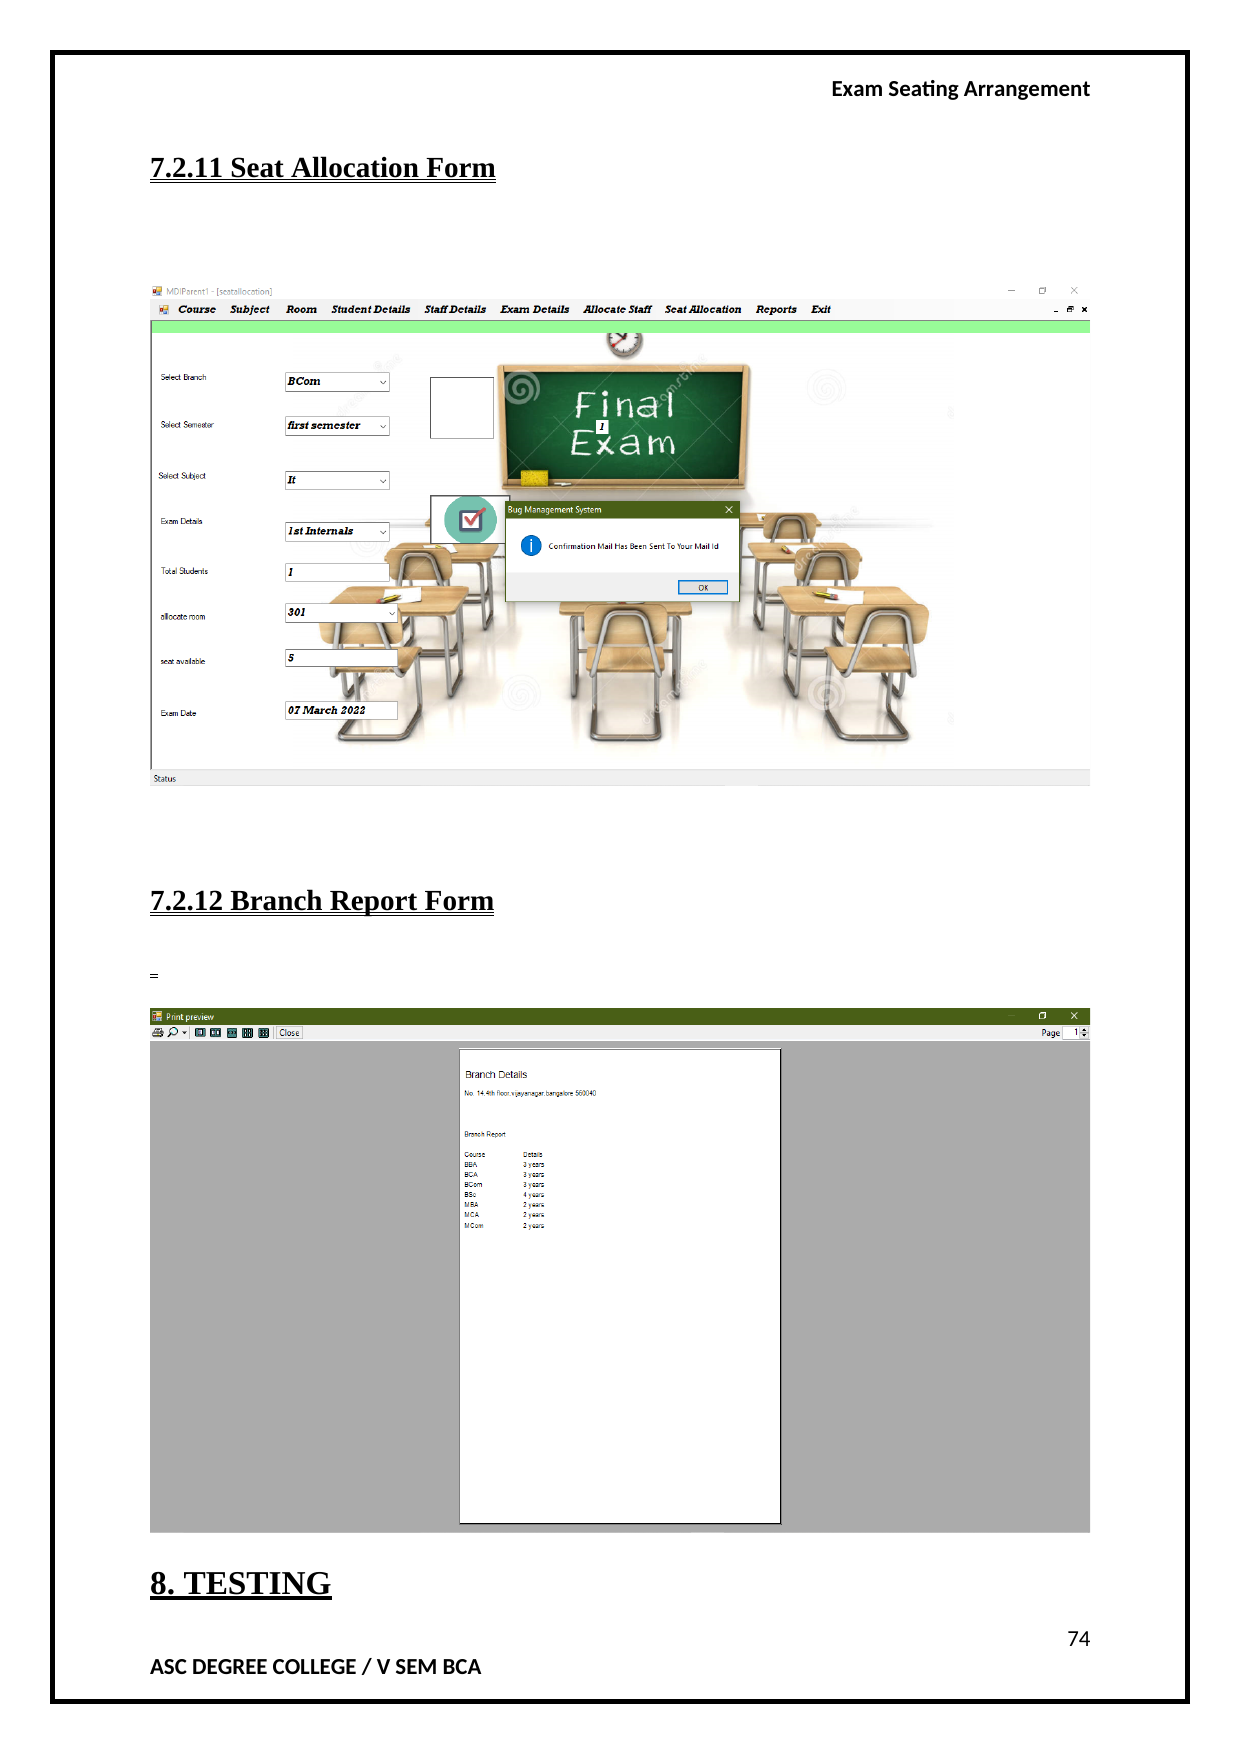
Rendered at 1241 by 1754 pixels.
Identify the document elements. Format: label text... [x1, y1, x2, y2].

text 7.2.12 Branch Report Form [150, 883, 1090, 917]
picture [150, 283, 1091, 786]
picture [150, 1008, 1091, 1533]
text 7.2.11 Seat Allocation Form [150, 150, 1090, 183]
text 8. TESTING [150, 1563, 1090, 1601]
